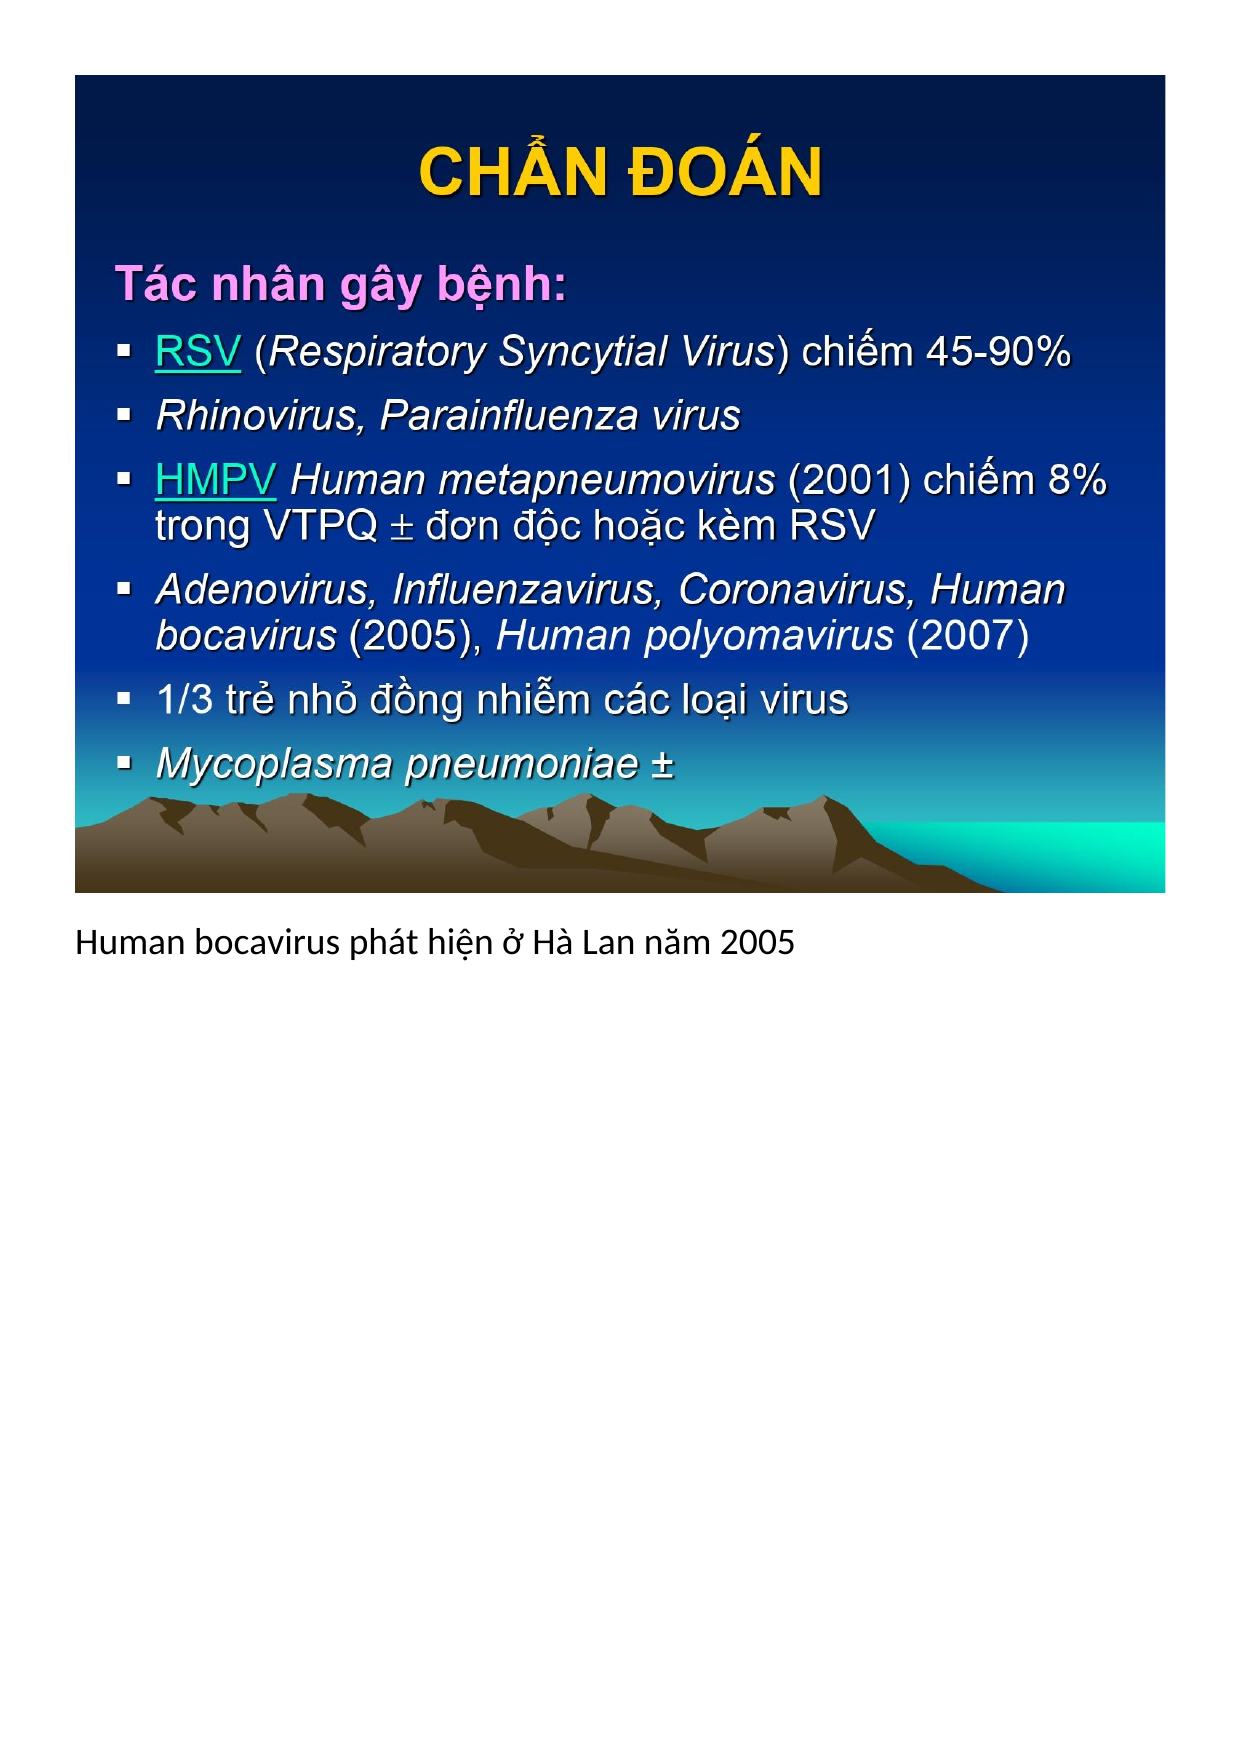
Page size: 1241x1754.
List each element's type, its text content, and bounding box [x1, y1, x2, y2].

picture [75, 75, 1166, 893]
text Human bocavirus phát hiện ở Hà Lan năm 2005 [75, 918, 1165, 964]
